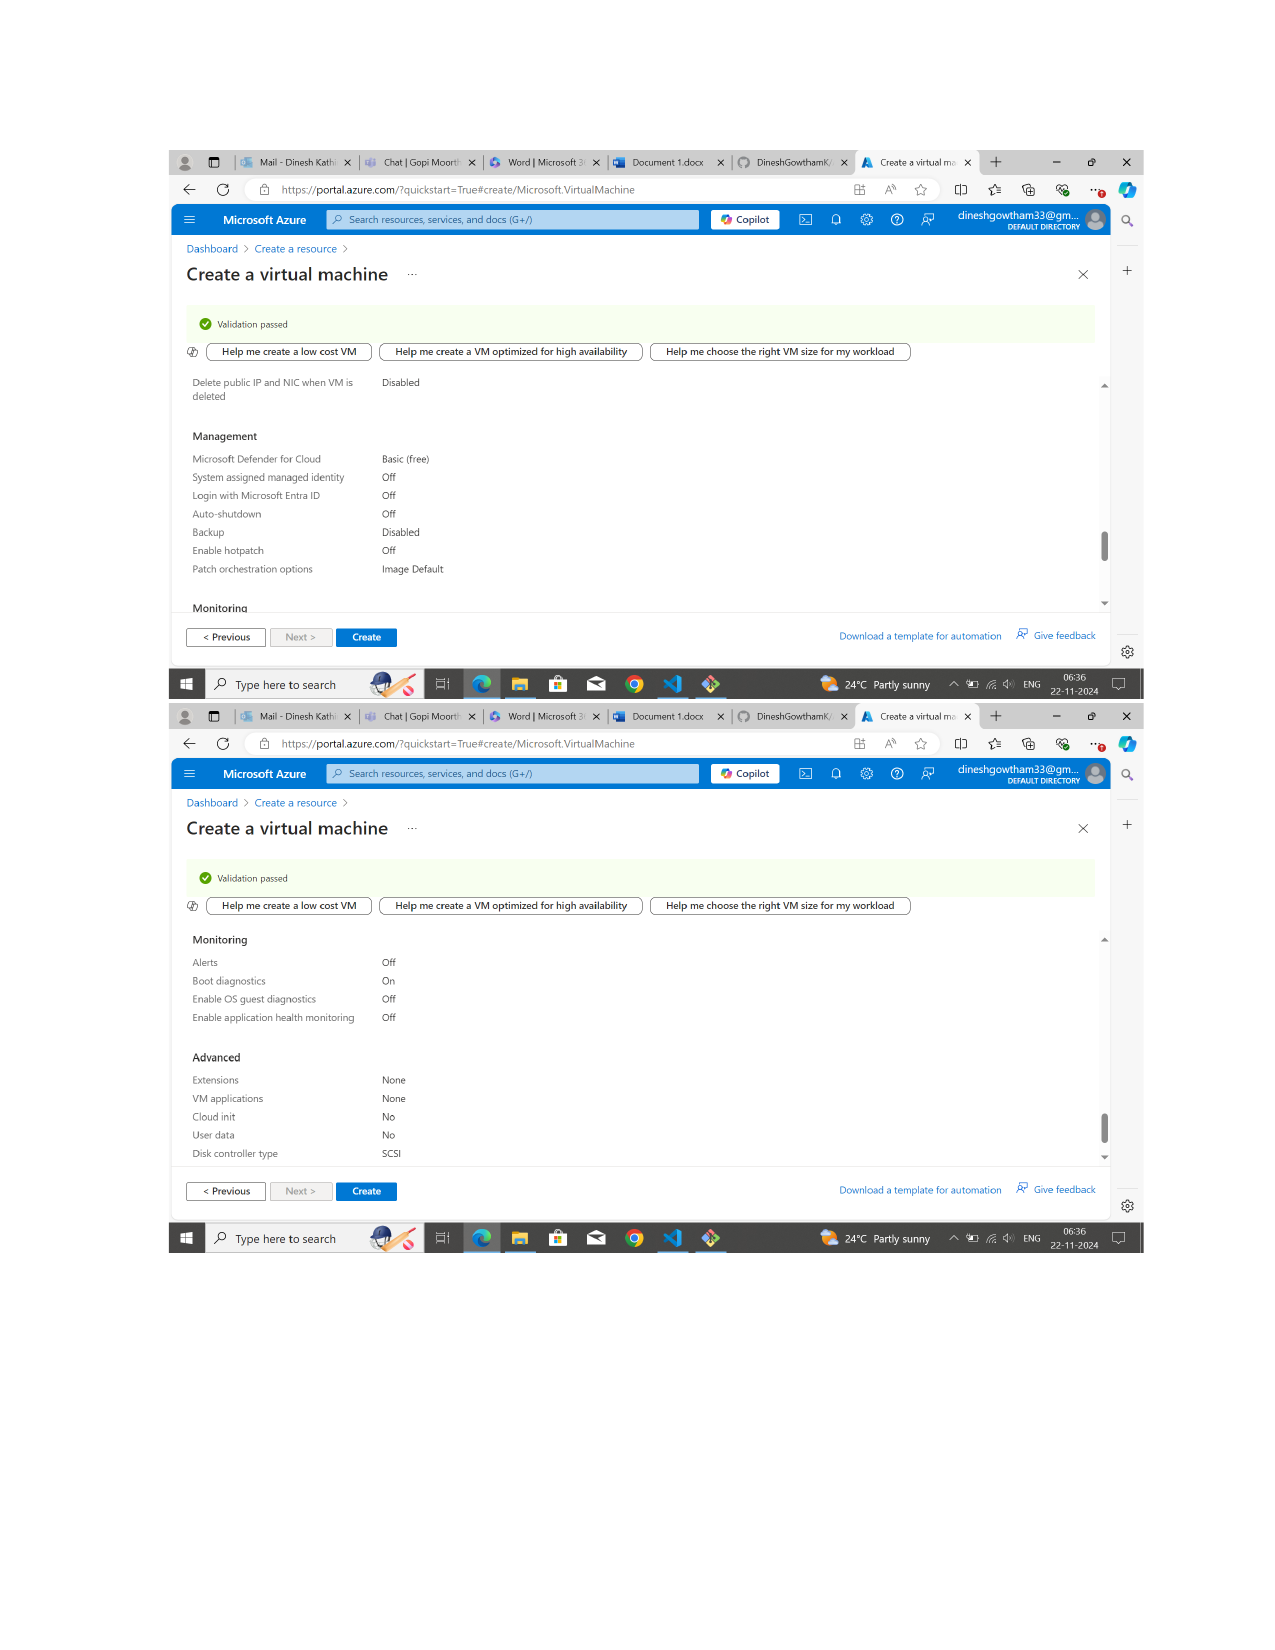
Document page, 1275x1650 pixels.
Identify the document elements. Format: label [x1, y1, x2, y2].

text [150, 150, 1125, 1252]
